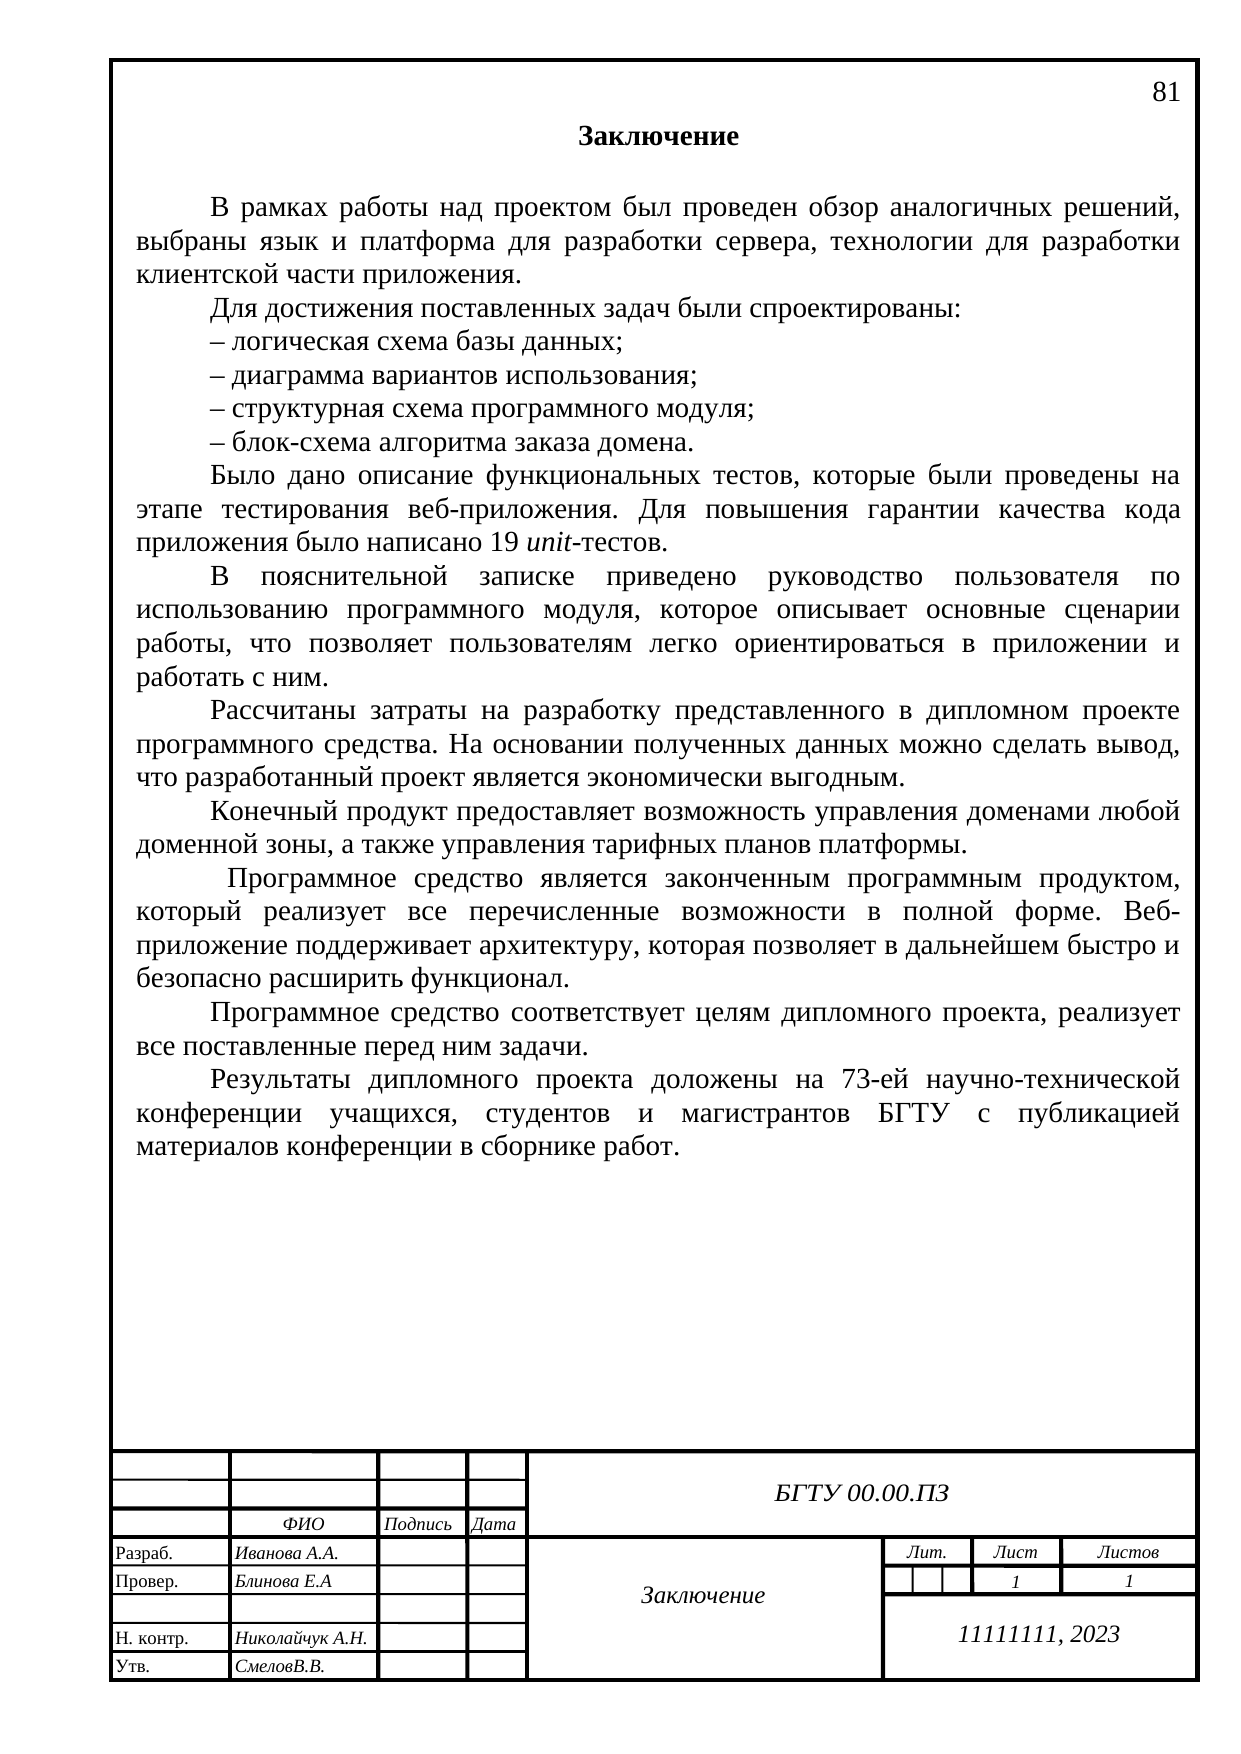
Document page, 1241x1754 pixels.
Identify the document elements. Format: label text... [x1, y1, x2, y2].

text Результаты дипломного проекта доложены на 73-ей научно-технической конференции учащихся, студентов и магистрантов БГТУ с публикацией материалов конференции в сборнике работ. [136, 1061, 1181, 1162]
text Программное средство соответствует целям дипломного проекта, реализует все поставленные перед ним задачи. [136, 994, 1181, 1061]
text Было дано описание функциональных тестов, которые были проведены на этапе тестирования веб-приложения. Для повышения гарантии качества кода приложения было написано 19 unit-тестов. [136, 457, 1181, 558]
text В рамках работы над проектом был проведен обзор аналогичных решений, выбраны язык и платформа для разработки сервера, технологии для разработки клиентской части приложения. [136, 189, 1181, 290]
text Рассчитаны затраты на разработку представленного в дипломном проекте программного средства. На основании полученных данных можно сделать вывод, что разработанный проект является экономически выгодным. [136, 692, 1181, 793]
text Для достижения поставленных задач были спроектированы: [136, 290, 1181, 323]
text Конечный продукт предоставляет возможность управления доменами любой доменной зоны, а также управления тарифных планов платформы. [136, 793, 1181, 860]
list логическая схема базы данных; [136, 323, 1181, 357]
list блок-схема алгоритма заказа домена. [136, 424, 1181, 457]
list структурная схема программного модуля; [136, 390, 1181, 424]
list диаграмма вариантов использования; [136, 357, 1181, 390]
text Программное средство является законченным программным продуктом, который реализует все перечисленные возможности в полной форме. Веб-приложение поддерживает архитектуру, которая позволяет в дальнейшем быстро и безопасно расширить функционал. [136, 860, 1181, 994]
text В пояснительной записке приведено руководство пользователя по использованию программного модуля, которое описывает основные сценарии работы, что позволяет пользователям легко ориентироваться в приложении и работать с ним. [136, 558, 1181, 692]
text Заключение [136, 118, 1181, 152]
